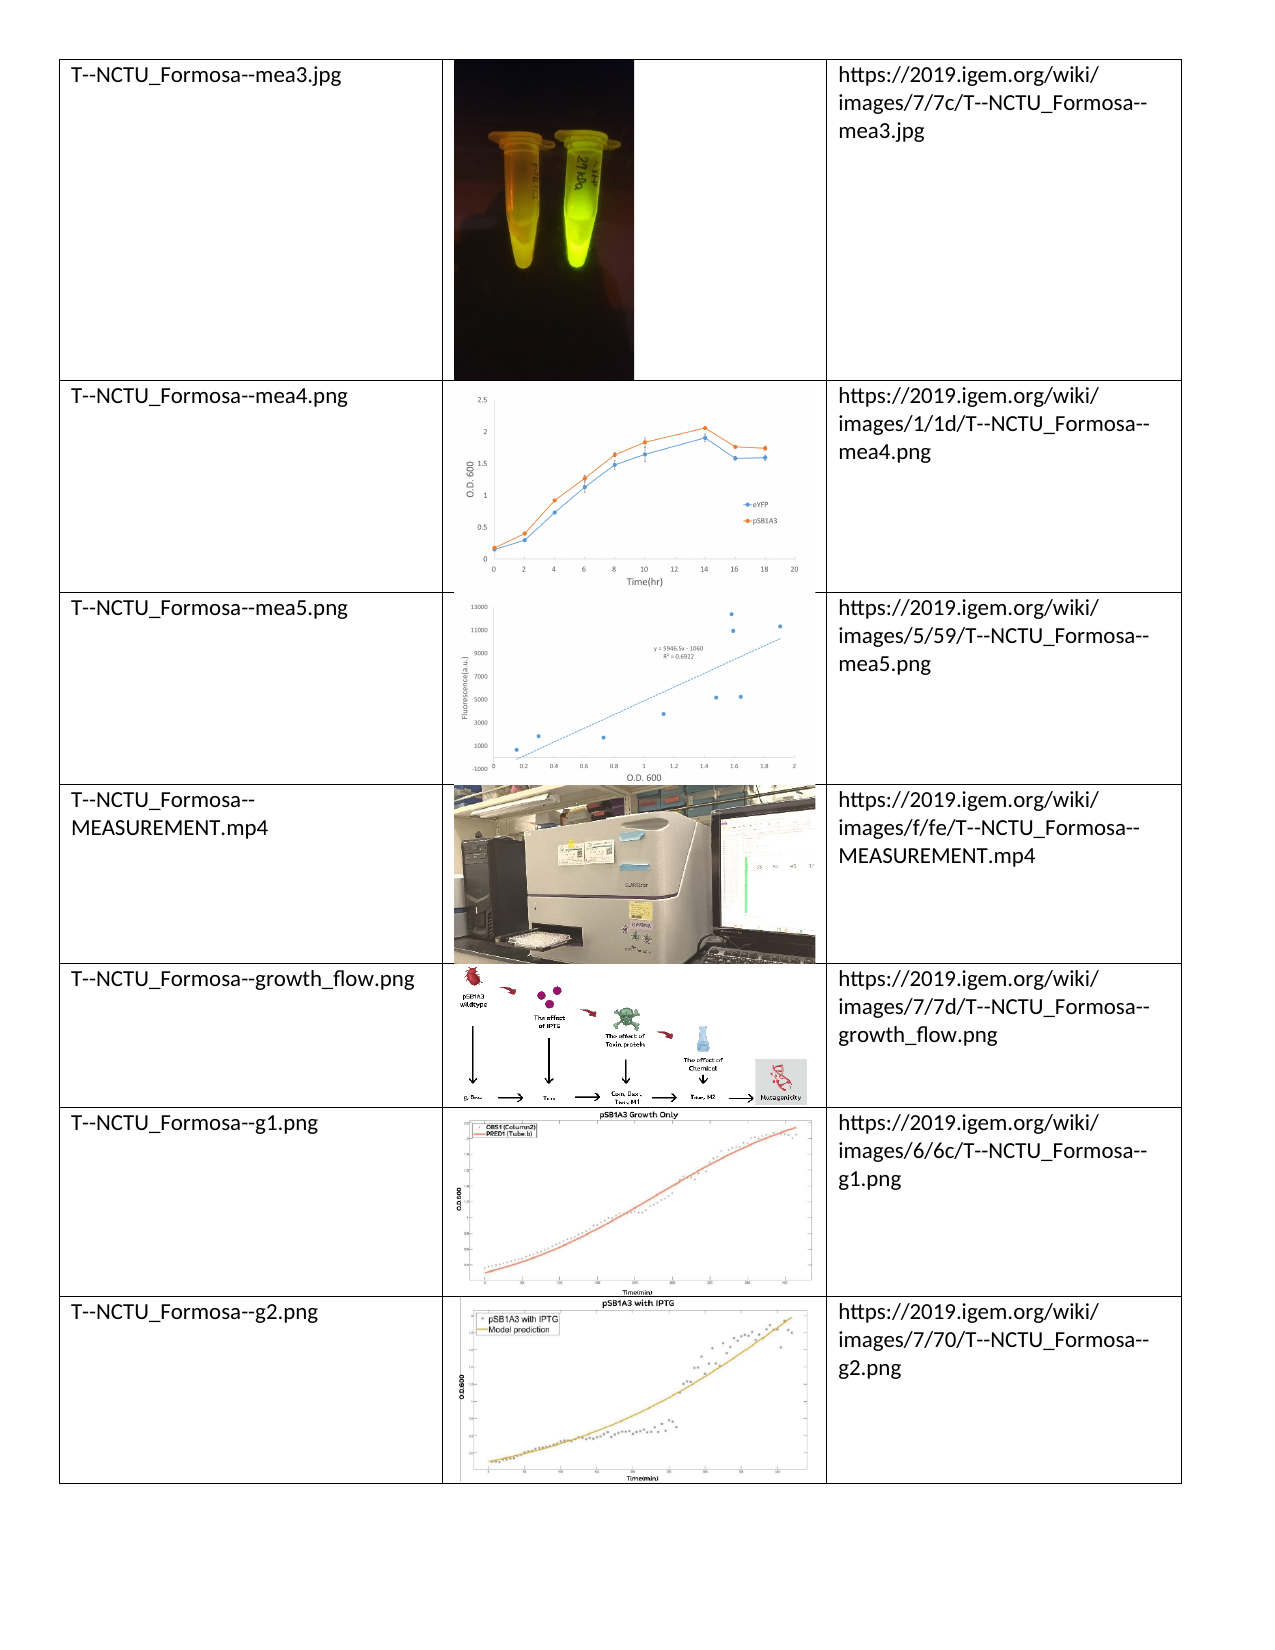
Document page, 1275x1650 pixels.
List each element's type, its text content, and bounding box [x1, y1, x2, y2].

table_cell https://2019.igem.org/wiki/images/f/fe/T--NCTU_Formosa--MEASUREMENT.mp4 [827, 785, 1181, 963]
picture [454, 1108, 816, 1296]
table_cell [443, 1108, 454, 1296]
table_cell [816, 1108, 826, 1296]
table_cell https://2019.igem.org/wiki/images/7/70/T--NCTU_Formosa--g2.png [827, 1297, 1181, 1483]
picture [454, 60, 635, 380]
picture [454, 381, 816, 1107]
table_cell [443, 60, 454, 380]
table_cell https://2019.igem.org/wiki/images/7/7c/T--NCTU_Formosa--mea3.jpg [827, 60, 1181, 380]
table_cell [443, 785, 454, 963]
table_cell T--NCTU_Formosa--g2.png [60, 1297, 442, 1483]
table_cell https://2019.igem.org/wiki/images/5/59/T--NCTU_Formosa--mea5.png [827, 593, 1181, 784]
table_cell [635, 60, 826, 380]
table_cell [816, 1297, 826, 1483]
table_cell [816, 593, 826, 784]
table_cell [443, 593, 454, 784]
table_cell T--NCTU_Formosa--mea5.png [60, 593, 442, 784]
table_cell https://2019.igem.org/wiki/images/7/7d/T--NCTU_Formosa--growth_flow.png [827, 964, 1181, 1107]
table_cell [816, 381, 826, 592]
picture [454, 1297, 816, 1483]
table_cell [443, 381, 454, 592]
table_cell T--NCTU_Formosa--MEASUREMENT.mp4 [60, 785, 442, 963]
table_cell [816, 785, 826, 963]
table_cell T--NCTU_Formosa--g1.png [60, 1108, 442, 1296]
table_cell [443, 964, 454, 1107]
table_cell T--NCTU_Formosa--growth_flow.png [60, 964, 442, 1107]
table_cell [816, 964, 826, 1107]
table_cell T--NCTU_Formosa--mea3.jpg [60, 60, 442, 380]
table_cell T--NCTU_Formosa--mea4.png [60, 381, 442, 592]
table_cell https://2019.igem.org/wiki/images/6/6c/T--NCTU_Formosa--g1.png [827, 1108, 1181, 1296]
table_cell [443, 1297, 454, 1483]
table_cell https://2019.igem.org/wiki/images/1/1d/T--NCTU_Formosa--mea4.png [827, 381, 1181, 592]
